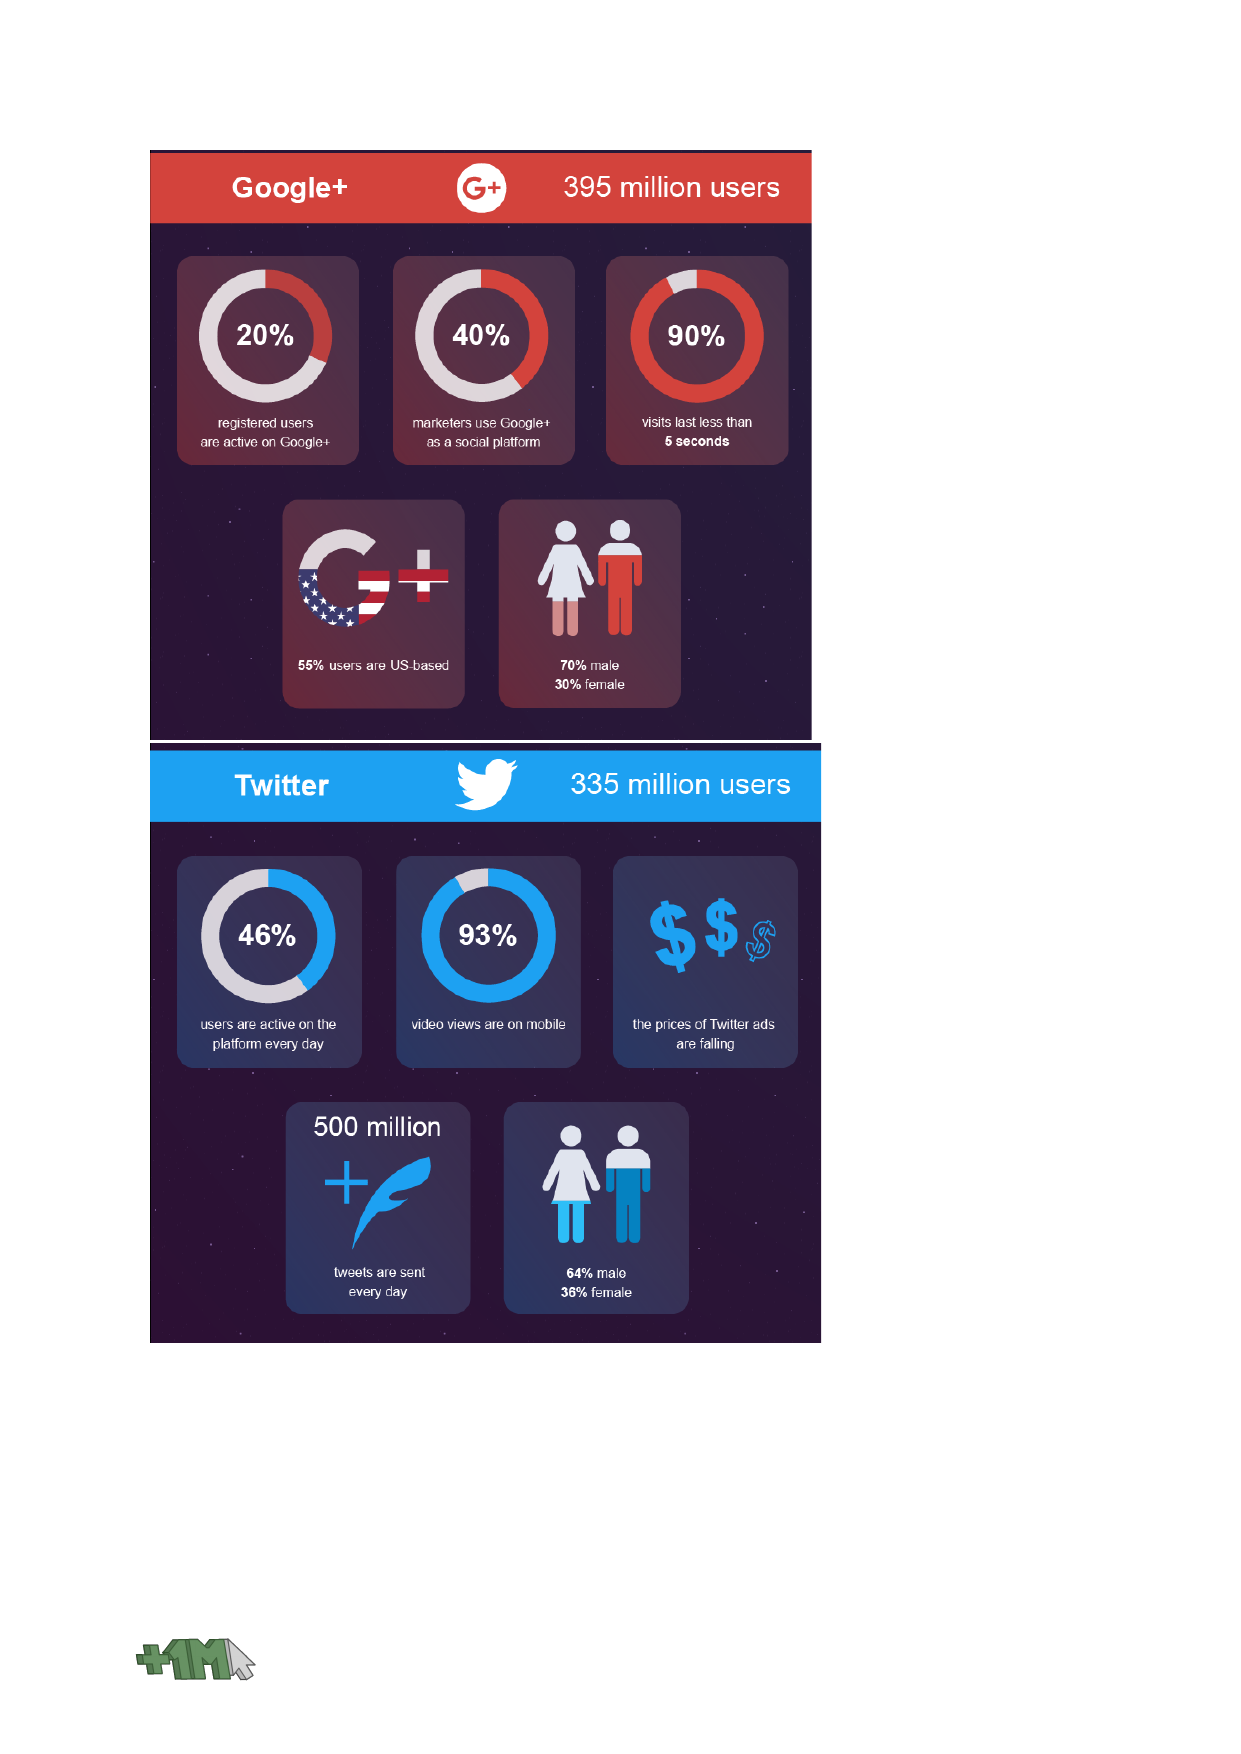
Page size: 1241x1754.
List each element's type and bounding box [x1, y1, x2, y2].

picture [131, 1592, 260, 1721]
picture [150, 743, 822, 1343]
picture [150, 150, 812, 740]
